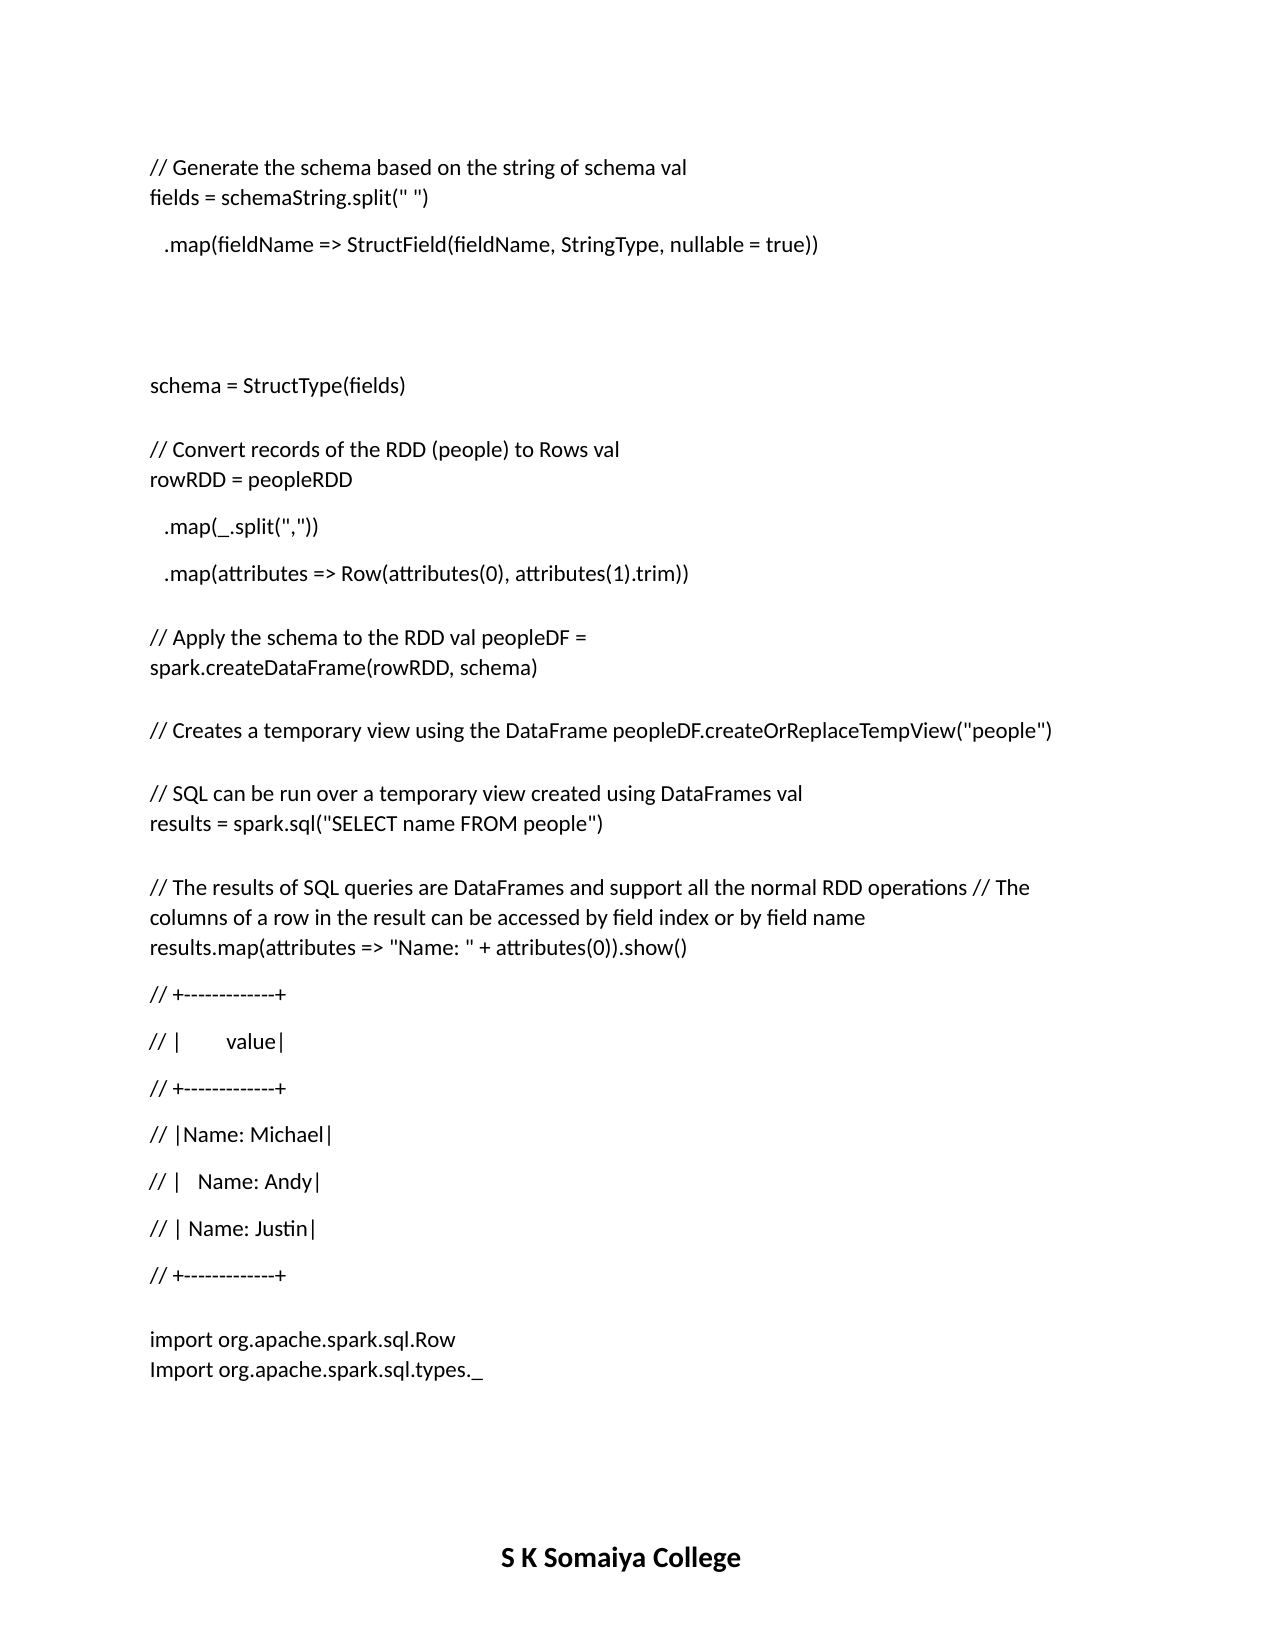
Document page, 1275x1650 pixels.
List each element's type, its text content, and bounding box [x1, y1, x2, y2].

text // Convert records of the RDD (people) to Rows val rowRDD = peopleRDD [149, 435, 628, 493]
text // Apply the schema to the RDD val peopleDF = spark.createDataFrame(rowRDD, schema) [149, 623, 714, 681]
text // Creates a temporary view using the DataFrame peopleDF.createOrReplaceTempView("people") [149, 716, 1092, 744]
text // +-------------+ [149, 980, 1092, 1008]
text .map(_.split(",")) [164, 512, 1092, 540]
text .map(attributes => Row(attributes(0), attributes(1).trim)) [164, 559, 1092, 587]
text .map(fieldName => StructField(fieldName, StringType, nullable = true)) [164, 230, 1092, 258]
text import org.apache.spark.sql.Row Import org.apache.spark.sql.types._ [149, 1325, 517, 1383]
text // Generate the schema based on the string of schema val fields = schemaString.split(" ") [149, 153, 701, 211]
text // | Name: Justin| [149, 1214, 1092, 1242]
text // |Name: Michael| [149, 1121, 1092, 1149]
text // | value| [148, 1027, 1092, 1055]
text // SQL can be run over a temporary view created using DataFrames val results = spark.sql("SELECT name FROM people") [149, 779, 834, 837]
text // | Name: Andy| [148, 1167, 1092, 1196]
text schema = StructType(fields) [150, 371, 1092, 399]
text // +-------------+ [149, 1074, 1092, 1102]
text // +-------------+ [149, 1261, 1092, 1289]
text // The results of SQL queries are DataFrames and support all the normal RDD operations // The columns of a row in the result can be accessed by field index or by field name results.map(attributes => "Name: " + attributes(0)).show() [149, 873, 1034, 961]
